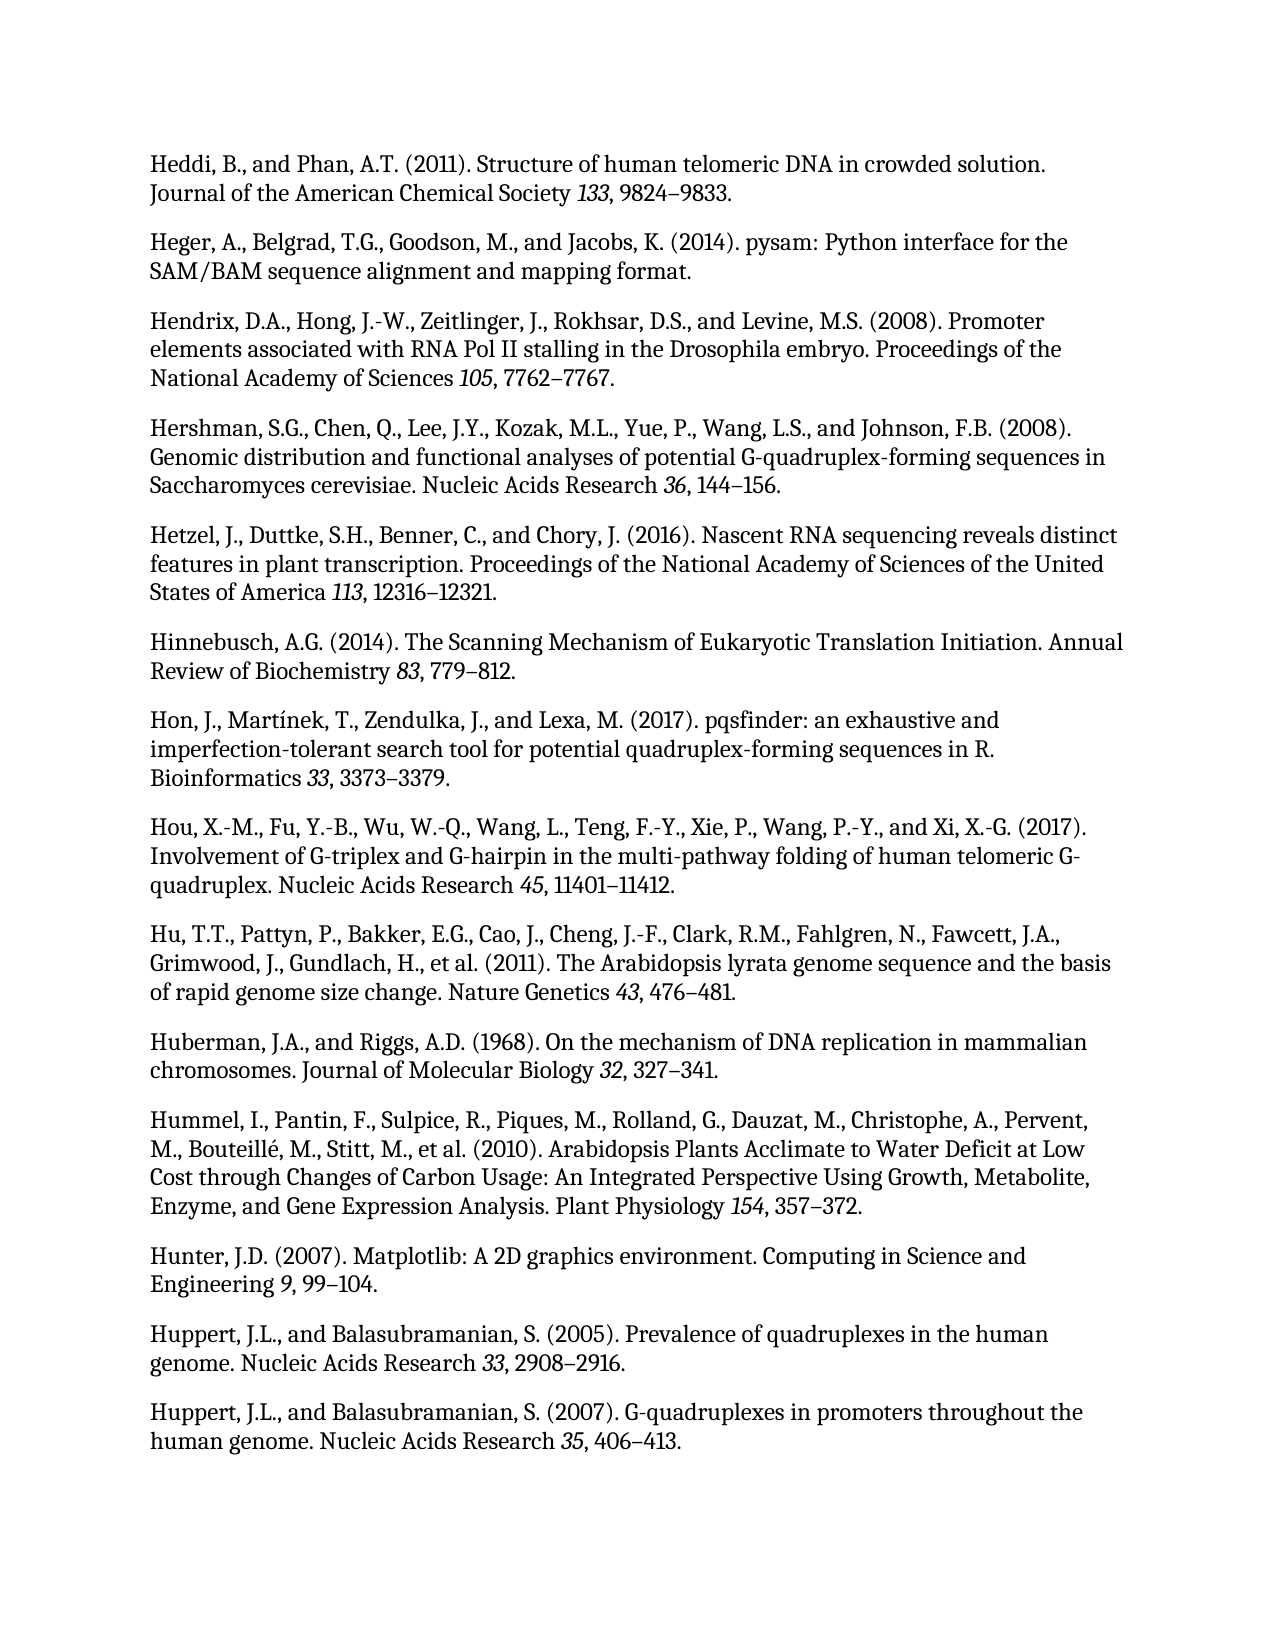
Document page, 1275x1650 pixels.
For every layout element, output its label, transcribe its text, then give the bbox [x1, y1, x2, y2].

text Hershman, S.G., Chen, Q., Lee, J.Y., Kozak, M.L., Yue, P., Wang, L.S., and Johnson, F.B. (2008). Genomic distribution and functional analyses of potential G-quadruplex-forming sequences in Saccharomyces cerevisiae. Nucleic Acids Research 36, 144–156. [150, 414, 1125, 500]
text Hendrix, D.A., Hong, J.-W., Zeitlinger, J., Rokhsar, D.S., and Levine, M.S. (2008). Promoter elements associated with RNA Pol II stalling in the Drosophila embryo. Proceedings of the National Academy of Sciences 105, 7762–7767. [150, 307, 1125, 393]
text Hummel, I., Pantin, F., Sulpice, R., Piques, M., Rolland, G., Dauzat, M., Christophe, A., Pervent, M., Bouteillé, M., Stitt, M., et al. (2010). Arabidopsis Plants Acclimate to Water Deficit at Low Cost through Changes of Carbon Usage: An Integrated Perspective Using Growth, Metabolite, Enzyme, and Gene Expression Analysis. Plant Physiology 154, 357–372. [150, 1106, 1125, 1221]
text Hu, T.T., Pattyn, P., Bakker, E.G., Cao, J., Cheng, J.-F., Clark, R.M., Fahlgren, N., Fawcett, J.A., Grimwood, J., Gundlach, H., et al. (2011). The Arabidopsis lyrata genome sequence and the basis of rapid genome size change. Nature Genetics 43, 476–481. [150, 920, 1125, 1007]
text Hou, X.-M., Fu, Y.-B., Wu, W.-Q., Wang, L., Teng, F.-Y., Xie, P., Wang, P.-Y., and Xi, X.-G. (2017). Involvement of G-triplex and G-hairpin in the multi-pathway folding of human telomeric G-quadruplex. Nucleic Acids Research 45, 11401–11412. [150, 813, 1125, 899]
text Hinnebusch, A.G. (2014). The Scanning Mechanism of Eukaryotic Translation Initiation. Annual Review of Biochemistry 83, 779–812. [150, 628, 1125, 685]
text Heger, A., Belgrad, T.G., Goodson, M., and Jacobs, K. (2014). pysam: Python interface for the SAM/BAM sequence alignment and mapping format. [150, 228, 1125, 286]
text Hetzel, J., Duttke, S.H., Benner, C., and Chory, J. (2016). Nascent RNA sequencing reveals distinct features in plant transcription. Proceedings of the National Academy of Sciences of the United States of America 113, 12316–12321. [150, 521, 1125, 607]
text Hunter, J.D. (2007). Matplotlib: A 2D graphics environment. Computing in Science and Engineering 9, 99–104. [150, 1242, 1125, 1299]
text Huppert, J.L., and Balasubramanian, S. (2007). G-quadruplexes in promoters throughout the human genome. Nucleic Acids Research 35, 406–413. [150, 1398, 1125, 1456]
text Huppert, J.L., and Balasubramanian, S. (2005). Prevalence of quadruplexes in the human genome. Nucleic Acids Research 33, 2908–2916. [150, 1320, 1125, 1377]
text Heddi, B., and Phan, A.T. (2011). Structure of human telomeric DNA in crowded solution. Journal of the American Chemical Society 133, 9824–9833. [150, 150, 1125, 207]
text Huberman, J.A., and Riggs, A.D. (1968). On the mechanism of DNA replication in mammalian chromosomes. Journal of Molecular Biology 32, 327–341. [150, 1027, 1125, 1085]
text Hon, J., Martínek, T., Zendulka, J., and Lexa, M. (2017). pqsfinder: an exhaustive and imperfection-tolerant search tool for potential quadruplex-forming sequences in R. Bioinformatics 33, 3373–3379. [150, 706, 1125, 792]
